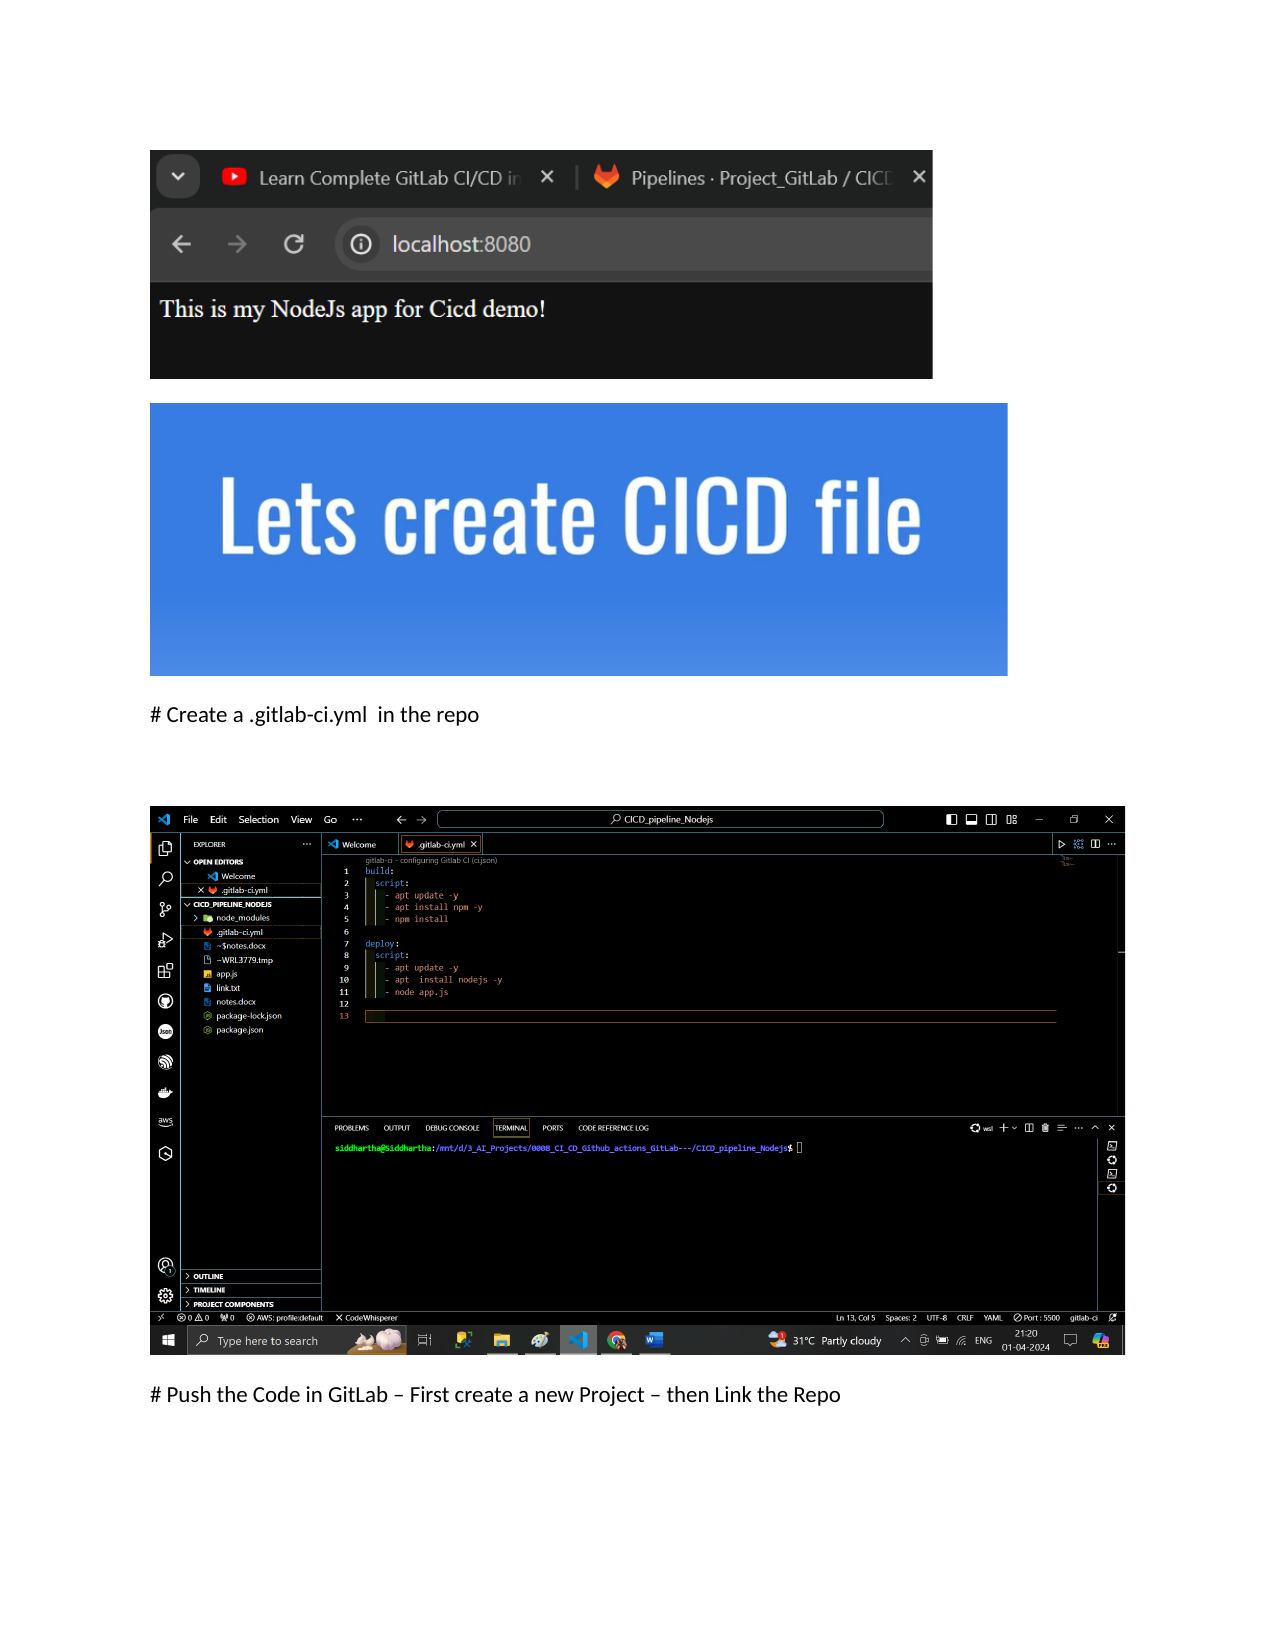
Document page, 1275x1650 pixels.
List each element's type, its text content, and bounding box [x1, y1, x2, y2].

picture [150, 150, 933, 379]
text # Push the Code in GitLab – First create a new Project – then Link the Repo [150, 1380, 1125, 1408]
picture [150, 403, 1008, 676]
picture [150, 806, 1125, 1355]
text # Create a .gitlab-ci.yml in the repo [150, 700, 1125, 728]
